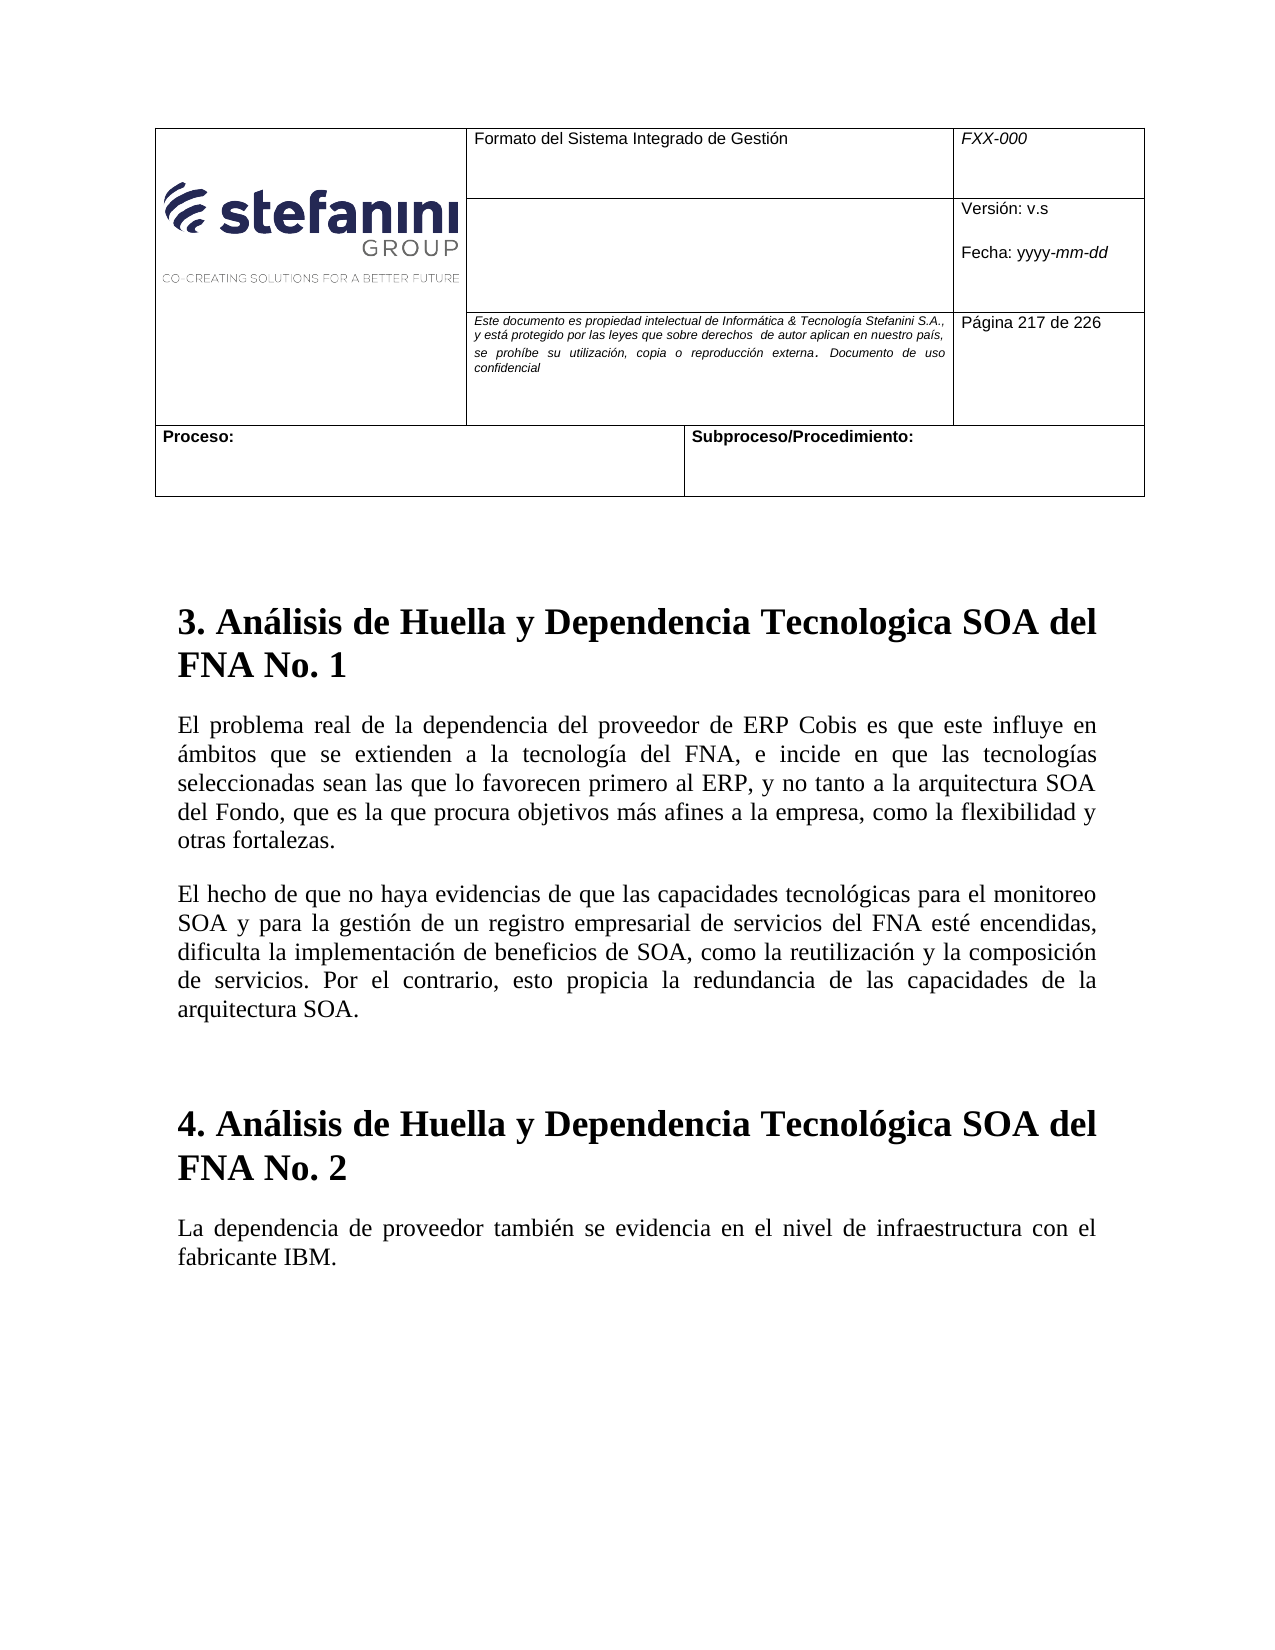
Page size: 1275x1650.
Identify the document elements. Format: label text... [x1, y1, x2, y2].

text El hecho de que no haya evidencias de que las capacidades tecnológicas para el monitoreo SOA y para la gestión de un registro empresarial de servicios del FNA esté encendidas, dificulta la implementación de beneficios de SOA, como la reutilización y la composición de servicios. Por el contrario, esto propicia la redundancia de las capacidades de la arquitectura SOA. [177, 879, 1098, 1023]
subtitle 4. Análisis de Huella y Dependencia Tecnológica SOA del FNA No. 2 [177, 1102, 1098, 1188]
text La dependencia de proveedor también se evidencia en el nivel de infraestructura con el fabricante IBM. [177, 1213, 1098, 1271]
subtitle 3. Análisis de Huella y Dependencia Tecnologica SOA del FNA No. 1 [177, 599, 1098, 686]
text El problema real de la dependencia del proveedor de ERP Cobis es que este influye en ámbitos que se extienden a la tecnología del FNA, e incide en que las tecnologías seleccionadas sean las que lo favorecen primero al ERP, y no tanto a la arquitectura SOA del Fondo, que es la que procura objetivos más afines a la empresa, como la flexibilidad y otras fortalezas. [177, 711, 1098, 854]
picture [162, 182, 460, 286]
